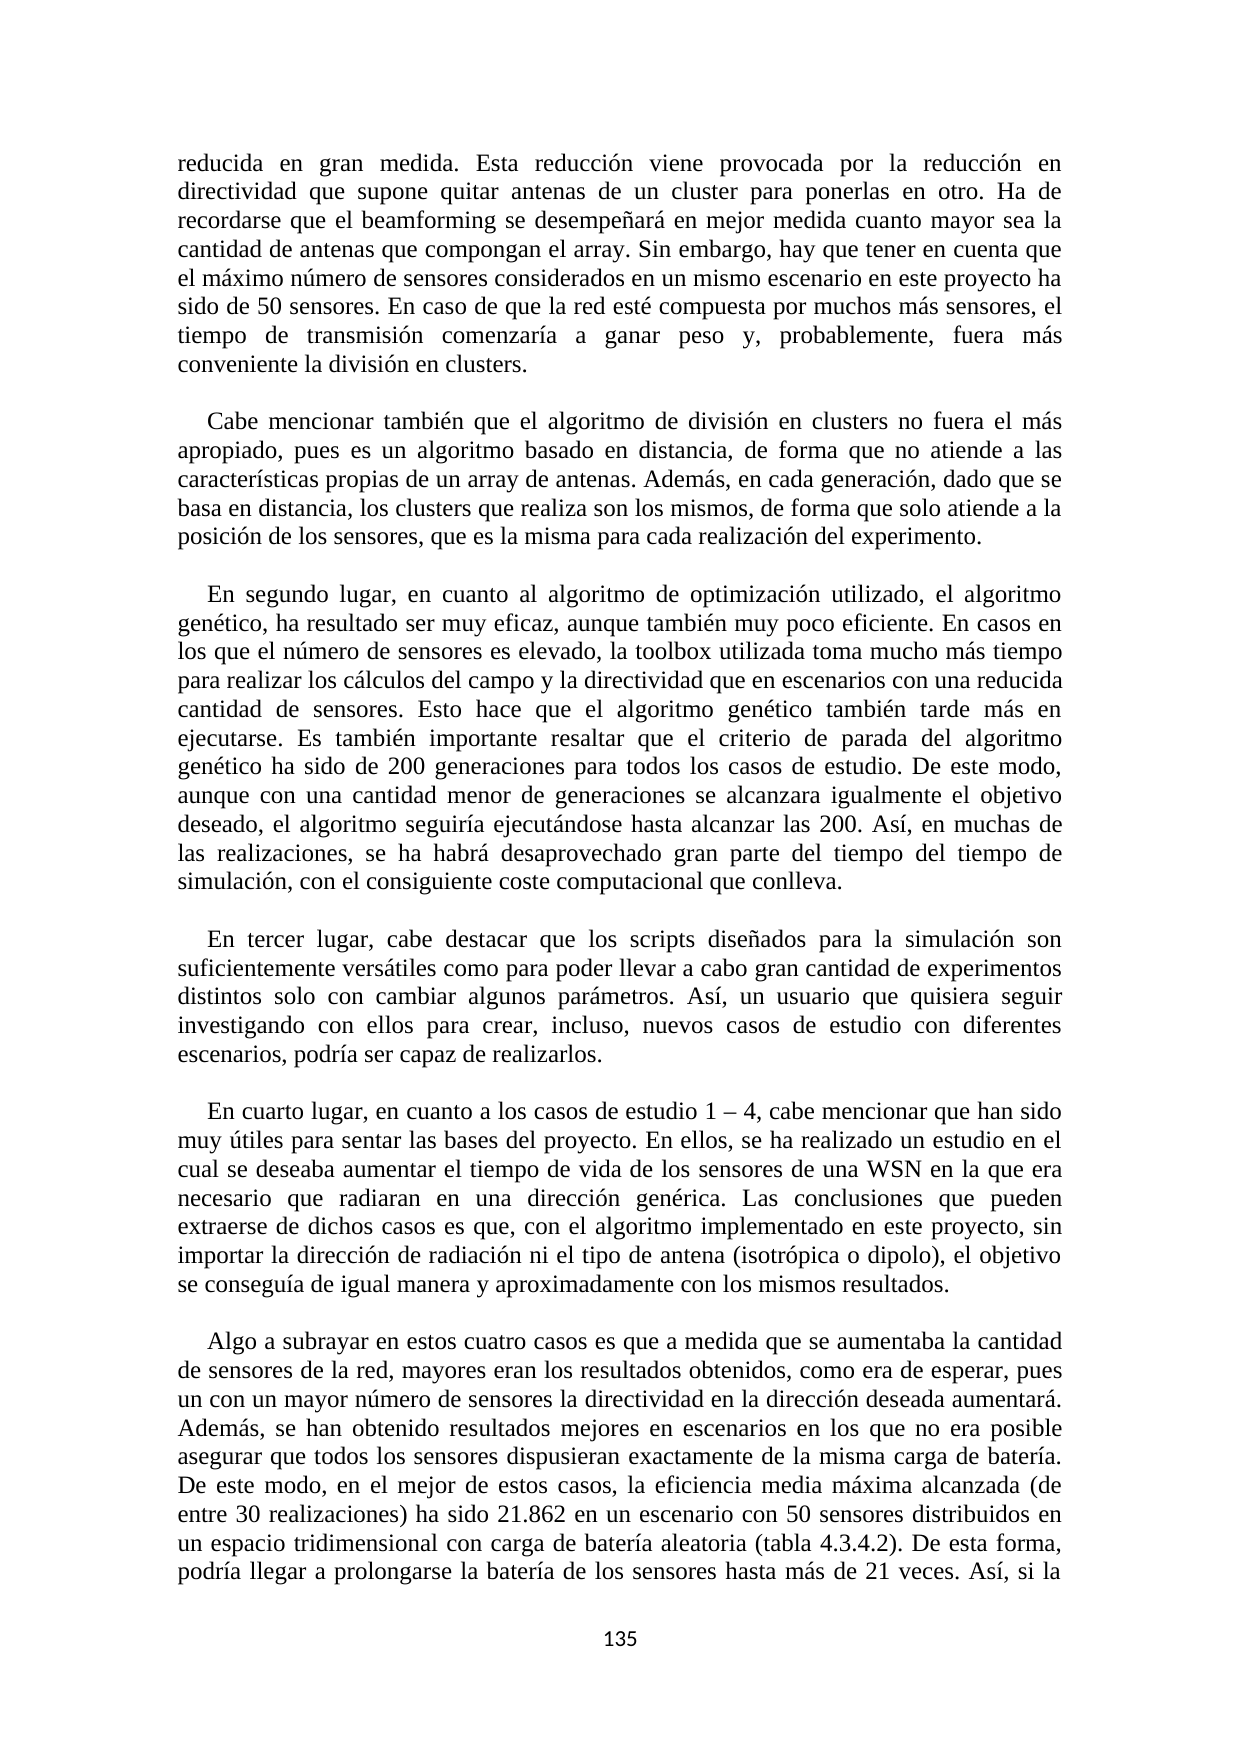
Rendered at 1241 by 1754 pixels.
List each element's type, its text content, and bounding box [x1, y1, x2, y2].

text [177, 1326, 1063, 1585]
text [177, 148, 1063, 378]
text En cuarto lugar, en cuanto a los casos de estudio 1 – 4, cabe mencionar que han sido muy útiles para sentar las bases del proyecto. En ellos, se ha realizado un estudio en el cual se deseaba aumentar el tiempo de vida de los sensores de una WSN en la que era necesario que radiaran en una dirección genérica. Las conclusiones que pueden extraerse de dichos casos es que, con el algoritmo implementado en este proyecto, sin importar la dirección de radiación ni el tipo de antena (isotrópica o dipolo), el objetivo se conseguía de igual manera y aproximadamente con los mismos resultados. [177, 1096, 1063, 1298]
text En segundo lugar, en cuanto al algoritmo de optimización utilizado, el algoritmo genético, ha resultado ser muy eficaz, aunque también muy poco eficiente. En casos en los que el número de sensores es elevado, la toolbox utilizada toma mucho más tiempo para realizar los cálculos del campo y la directividad que en escenarios con una reducida cantidad de sensores. Esto hace que el algoritmo genético también tarde más en ejecutarse. Es también importante resaltar que el criterio de parada del algoritmo genético ha sido de 200 generaciones para todos los casos de estudio. De este modo, aunque con una cantidad menor de generaciones se alcanzara igualmente el objetivo deseado, el algoritmo seguiría ejecutándose hasta alcanzar las 200. Así, en muchas de las realizaciones, se ha habrá desaprovechado gran parte del tiempo del tiempo de simulación, con el consiguiente coste computacional que conlleva. [177, 579, 1063, 895]
text Cabe mencionar también que el algoritmo de división en clusters no fuera el más apropiado, pues es un algoritmo basado en distancia, de forma que no atiende a las características propias de un array de antenas. Además, en cada generación, dado que se basa en distancia, los clusters que realiza son los mismos, de forma que solo atiende a la posición de los sensores, que es la misma para cada realización del experimento. [177, 406, 1063, 550]
text En tercer lugar, cabe destacar que los scripts diseñados para la simulación son suficientemente versátiles como para poder llevar a cabo gran cantidad de experimentos distintos solo con cambiar algunos parámetros. Así, un usuario que quisiera seguir investigando con ellos para crear, incluso, nuevos casos de estudio con diferentes escenarios, podría ser capaz de realizarlos. [177, 924, 1063, 1068]
